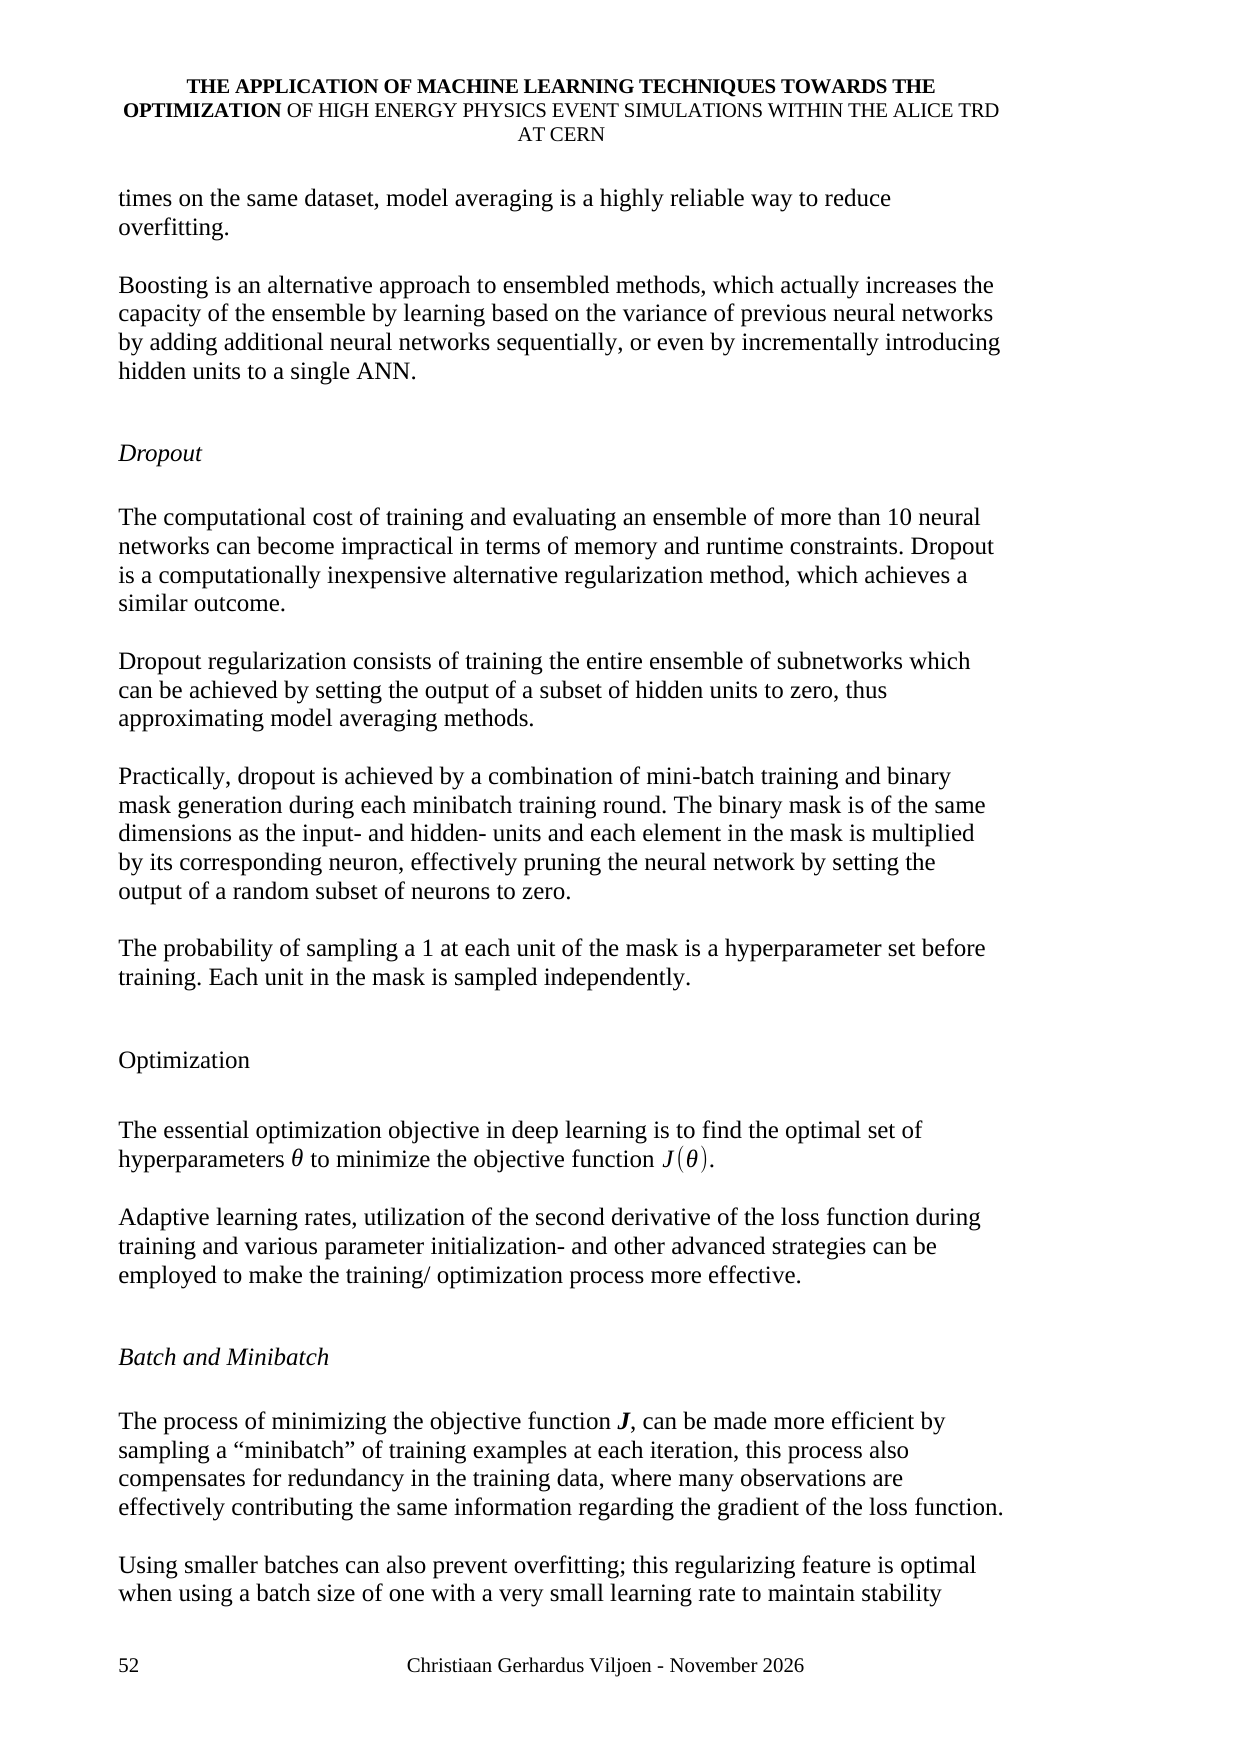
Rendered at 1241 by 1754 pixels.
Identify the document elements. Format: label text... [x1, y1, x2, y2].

text The computational cost of training and evaluating an ensemble of more than 10 neural networks can become impractical in terms of memory and runtime constraints. Dropout is a computationally inexpensive alternative regularization method, which achieves a similar outcome. [118, 502, 1004, 617]
text Boosting is an alternative approach to ensembled methods, which actually increases the capacity of the ensemble by learning based on the variance of previous neural networks by adding additional neural networks sequentially, or even by incrementally introducing hidden units to a single ANN. [118, 270, 1004, 385]
text Dropout regularization consists of training the entire ensemble of subnetworks which can be achieved by setting the output of a subset of hidden units to zero, thus approximating model averaging methods. [118, 646, 1004, 732]
subtitle Batch and Minibatch [118, 1342, 1004, 1371]
subtitle Optimization [118, 1045, 1004, 1073]
text The probability of sampling a 1 at each unit of the mask is a hyperparameter set before training. Each unit in the mask is sampled independently. [118, 933, 1004, 991]
text Adaptive learning rates, utilization of the second derivative of the loss function during training and various parameter initialization- and other advanced strategies can be employed to make the training/ optimization process more effective. [118, 1202, 1004, 1288]
text The process of minimizing the objective function J, can be made more efficient by sampling a “minibatch” of training examples at each iteration, this process also compensates for redundancy in the training data, where many observations are effectively contributing the same information regarding the gradient of the loss function. [118, 1406, 1004, 1521]
subtitle Dropout [118, 438, 1004, 467]
text Practically, dropout is achieved by a combination of mini-batch training and binary mask generation during each minibatch training round. The binary mask is of the same dimensions as the input- and hidden- units and each element in the mask is multiplied by its corresponding neuron, effectively pruning the neural network by setting the output of a random subset of neurons to zero. [118, 761, 1004, 905]
text The essential optimization objective in deep learning is to find the optimal set of hyperparameters to minimize the objective function . [118, 1115, 1004, 1173]
